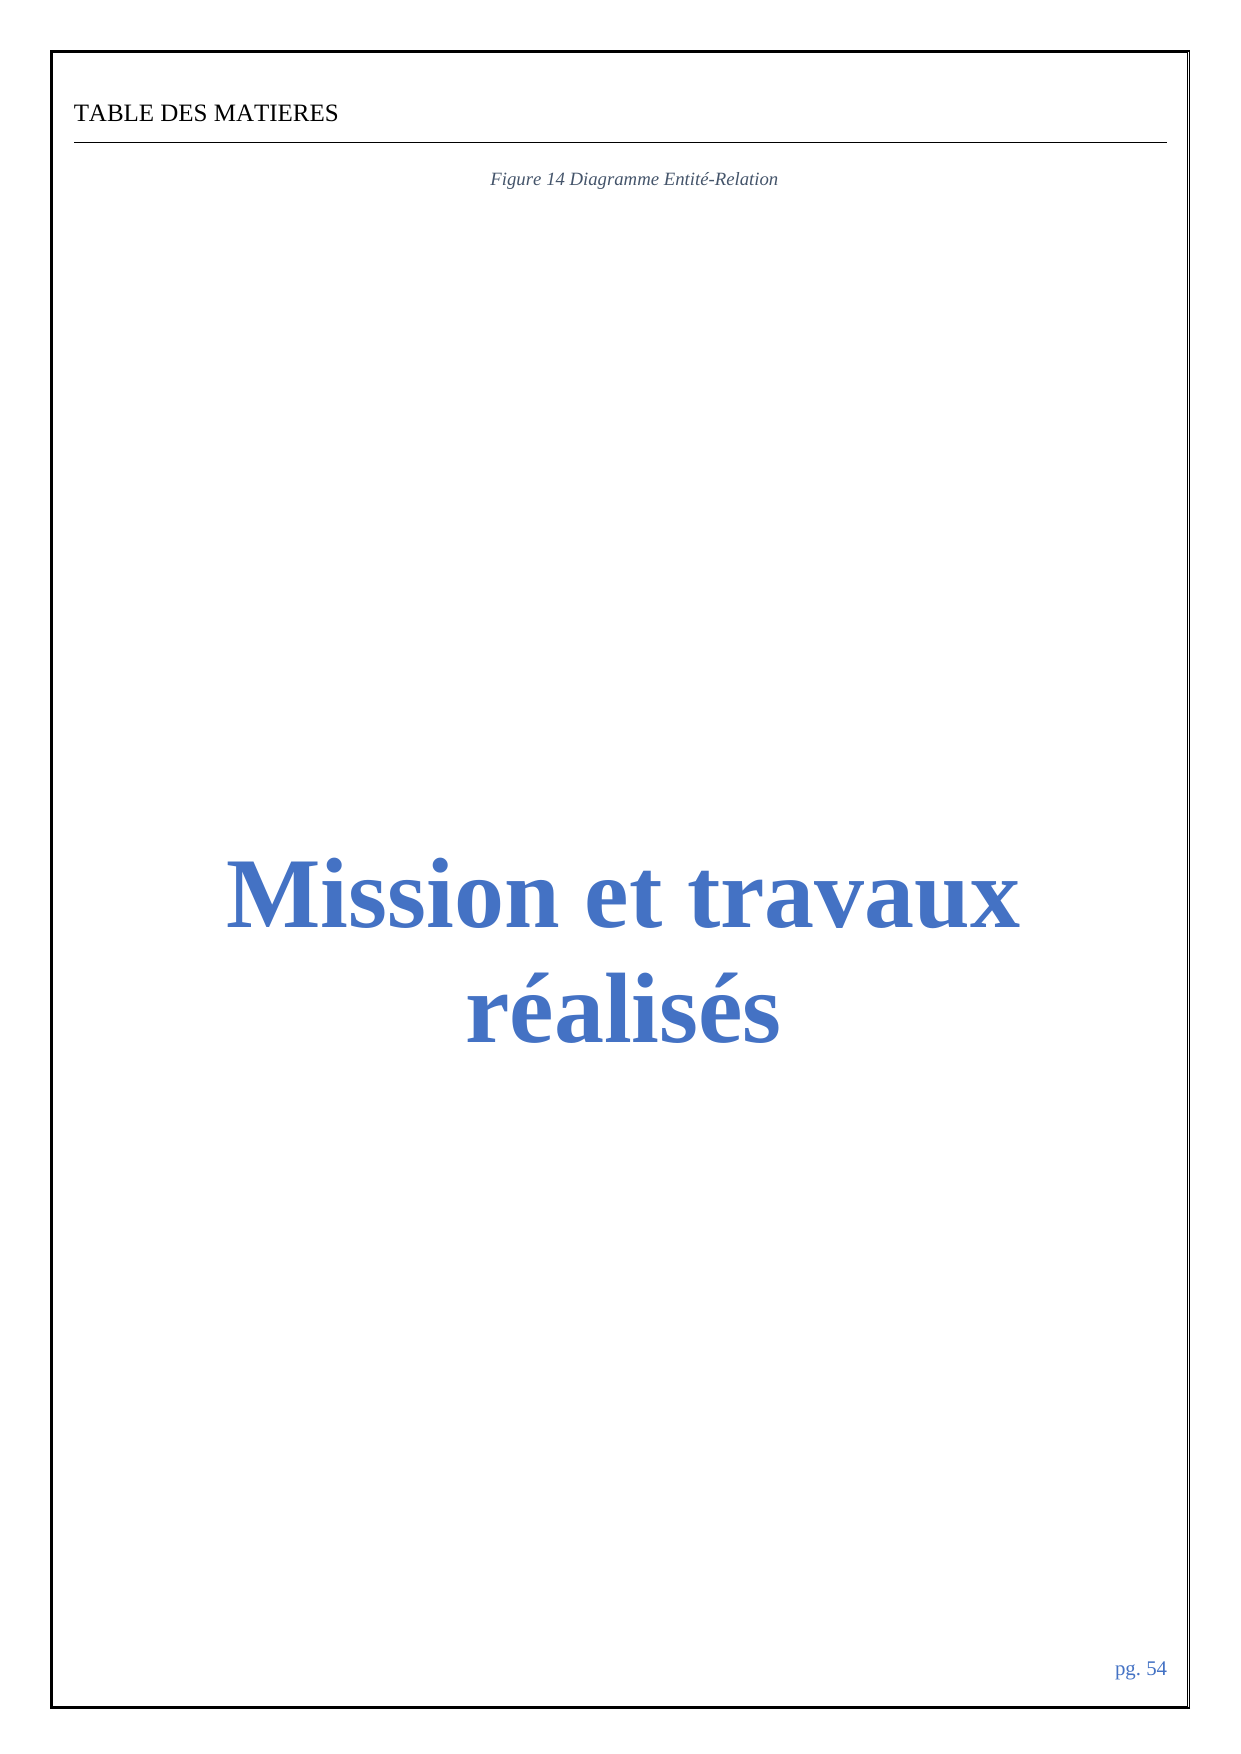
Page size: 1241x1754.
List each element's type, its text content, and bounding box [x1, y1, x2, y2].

subtitle Mission et travaux réalisés [56, 719, 1191, 1064]
text Figure 14 Diagramme Entité-Relation [73, 168, 1167, 189]
